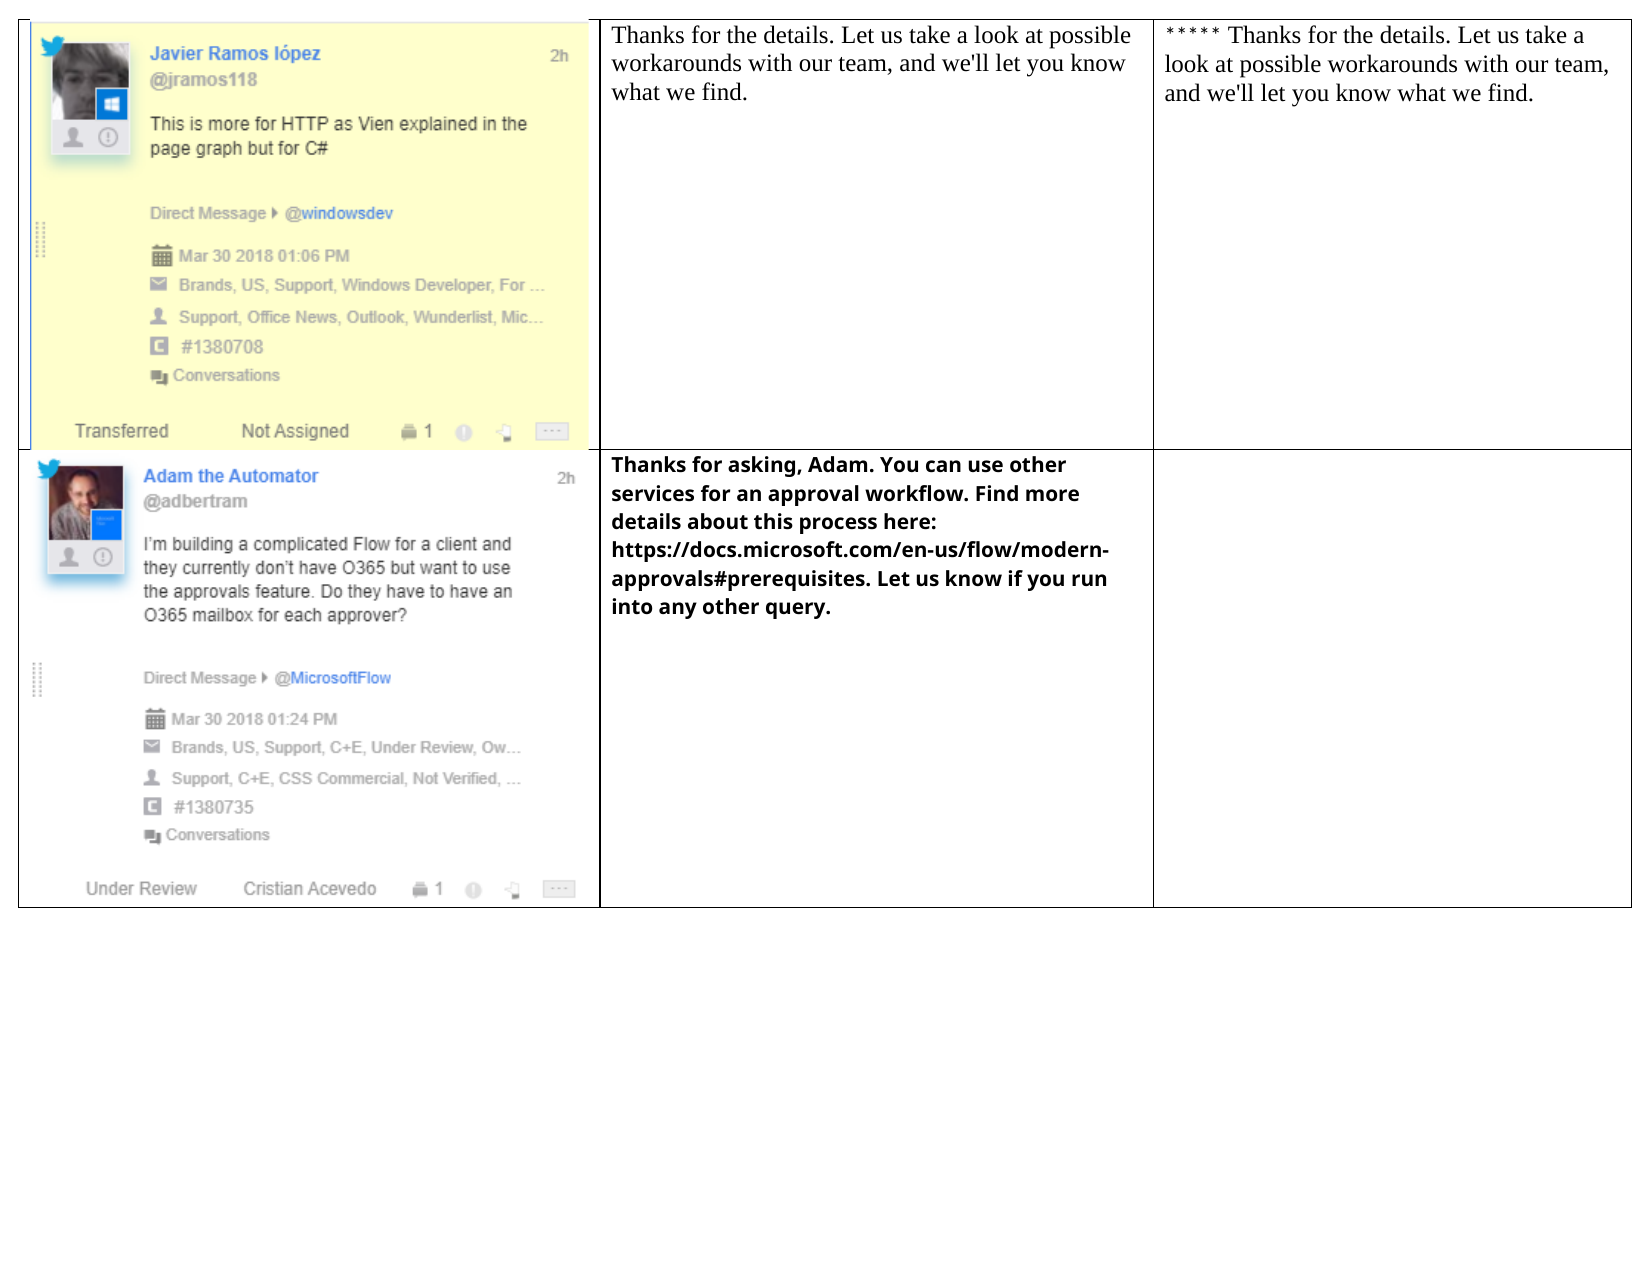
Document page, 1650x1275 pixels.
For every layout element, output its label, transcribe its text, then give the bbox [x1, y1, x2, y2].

table_cell Thanks for asking, Adam. You can use other services for an approval workflow. Find more details about this process here: https://docs.microsoft.com/en-us/flow/modern-approvals#prerequisites. Let us know if you run into any other query. [601, 450, 1153, 907]
table_cell ***** Thanks for the details. Let us take a look at possible workarounds with our team, and we'll let you know what we find. [1154, 20, 1631, 449]
table_cell [589, 450, 599, 907]
picture [30, 19, 589, 907]
table_cell [589, 20, 599, 449]
table_cell [19, 450, 30, 907]
table_cell [1154, 450, 1631, 907]
table_cell Thanks for the details. Let us take a look at possible workarounds with our team, and we'll let you know what we find. [601, 20, 1153, 449]
table_cell [19, 20, 30, 449]
